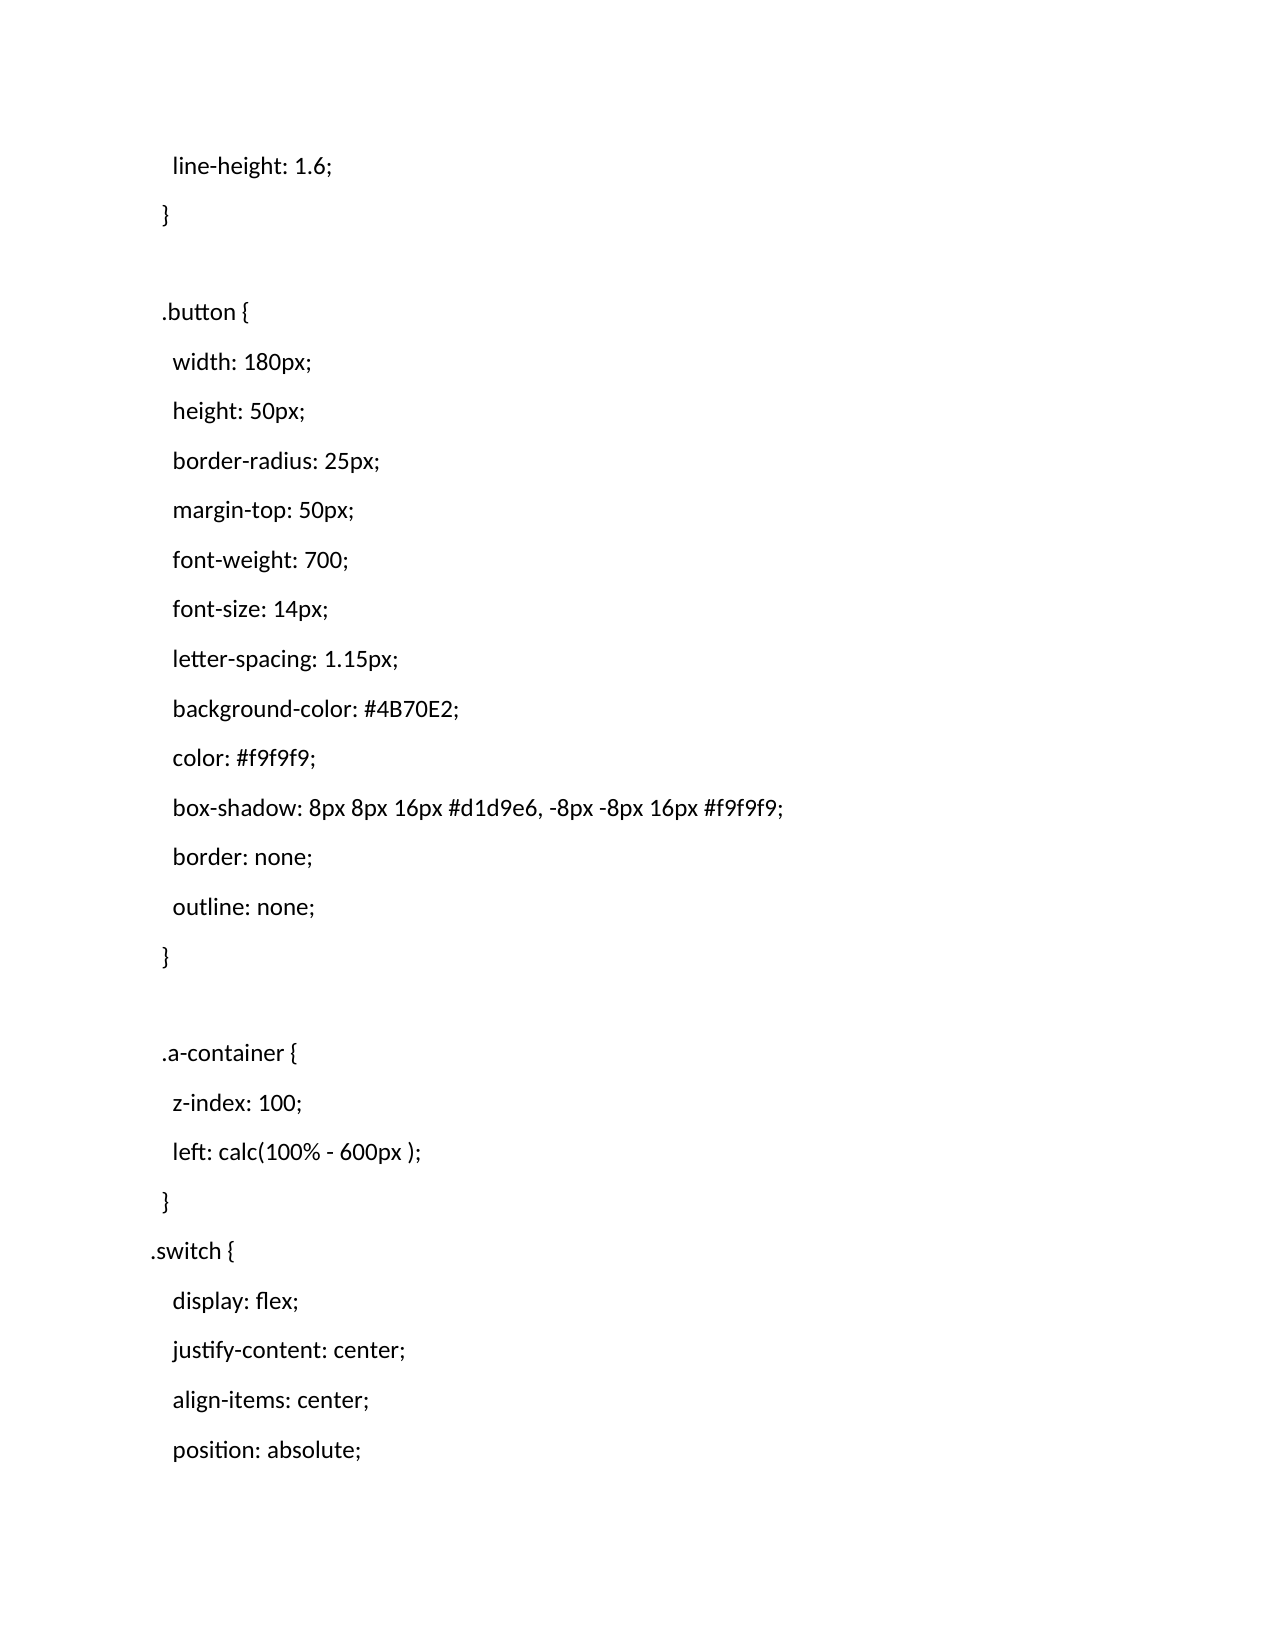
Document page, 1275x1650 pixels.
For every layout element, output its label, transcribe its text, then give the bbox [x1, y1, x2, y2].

text .a-container { [150, 1037, 1125, 1068]
text } [150, 941, 1125, 971]
text background-color: #4B70E2; [150, 693, 1125, 723]
text .switch { [150, 1235, 1125, 1266]
text margin-top: 50px; [150, 494, 1125, 525]
text border: none; [150, 841, 1125, 872]
text font-size: 14px; [150, 593, 1125, 624]
text outline: none; [150, 891, 1125, 922]
text width: 180px; [150, 346, 1125, 376]
text letter-spacing: 1.15px; [150, 643, 1125, 674]
text color: #f9f9f9; [150, 742, 1125, 773]
text justify-content: center; [150, 1334, 1125, 1365]
text display: flex; [150, 1285, 1125, 1316]
text line-height: 1.6; [150, 150, 1125, 181]
text position: absolute; [150, 1434, 1125, 1464]
text left: calc(100% - 600px ); [150, 1136, 1125, 1167]
text } [150, 1186, 1125, 1216]
text .button { [150, 296, 1125, 327]
text box-shadow: 8px 8px 16px #d1d9e6, -8px -8px 16px #f9f9f9; [150, 792, 1125, 822]
text height: 50px; [150, 395, 1125, 426]
text align-items: center; [150, 1384, 1125, 1415]
text border-radius: 25px; [150, 445, 1125, 475]
text } [150, 199, 1125, 230]
text font-weight: 700; [150, 544, 1125, 574]
text z-index: 100; [150, 1087, 1125, 1117]
